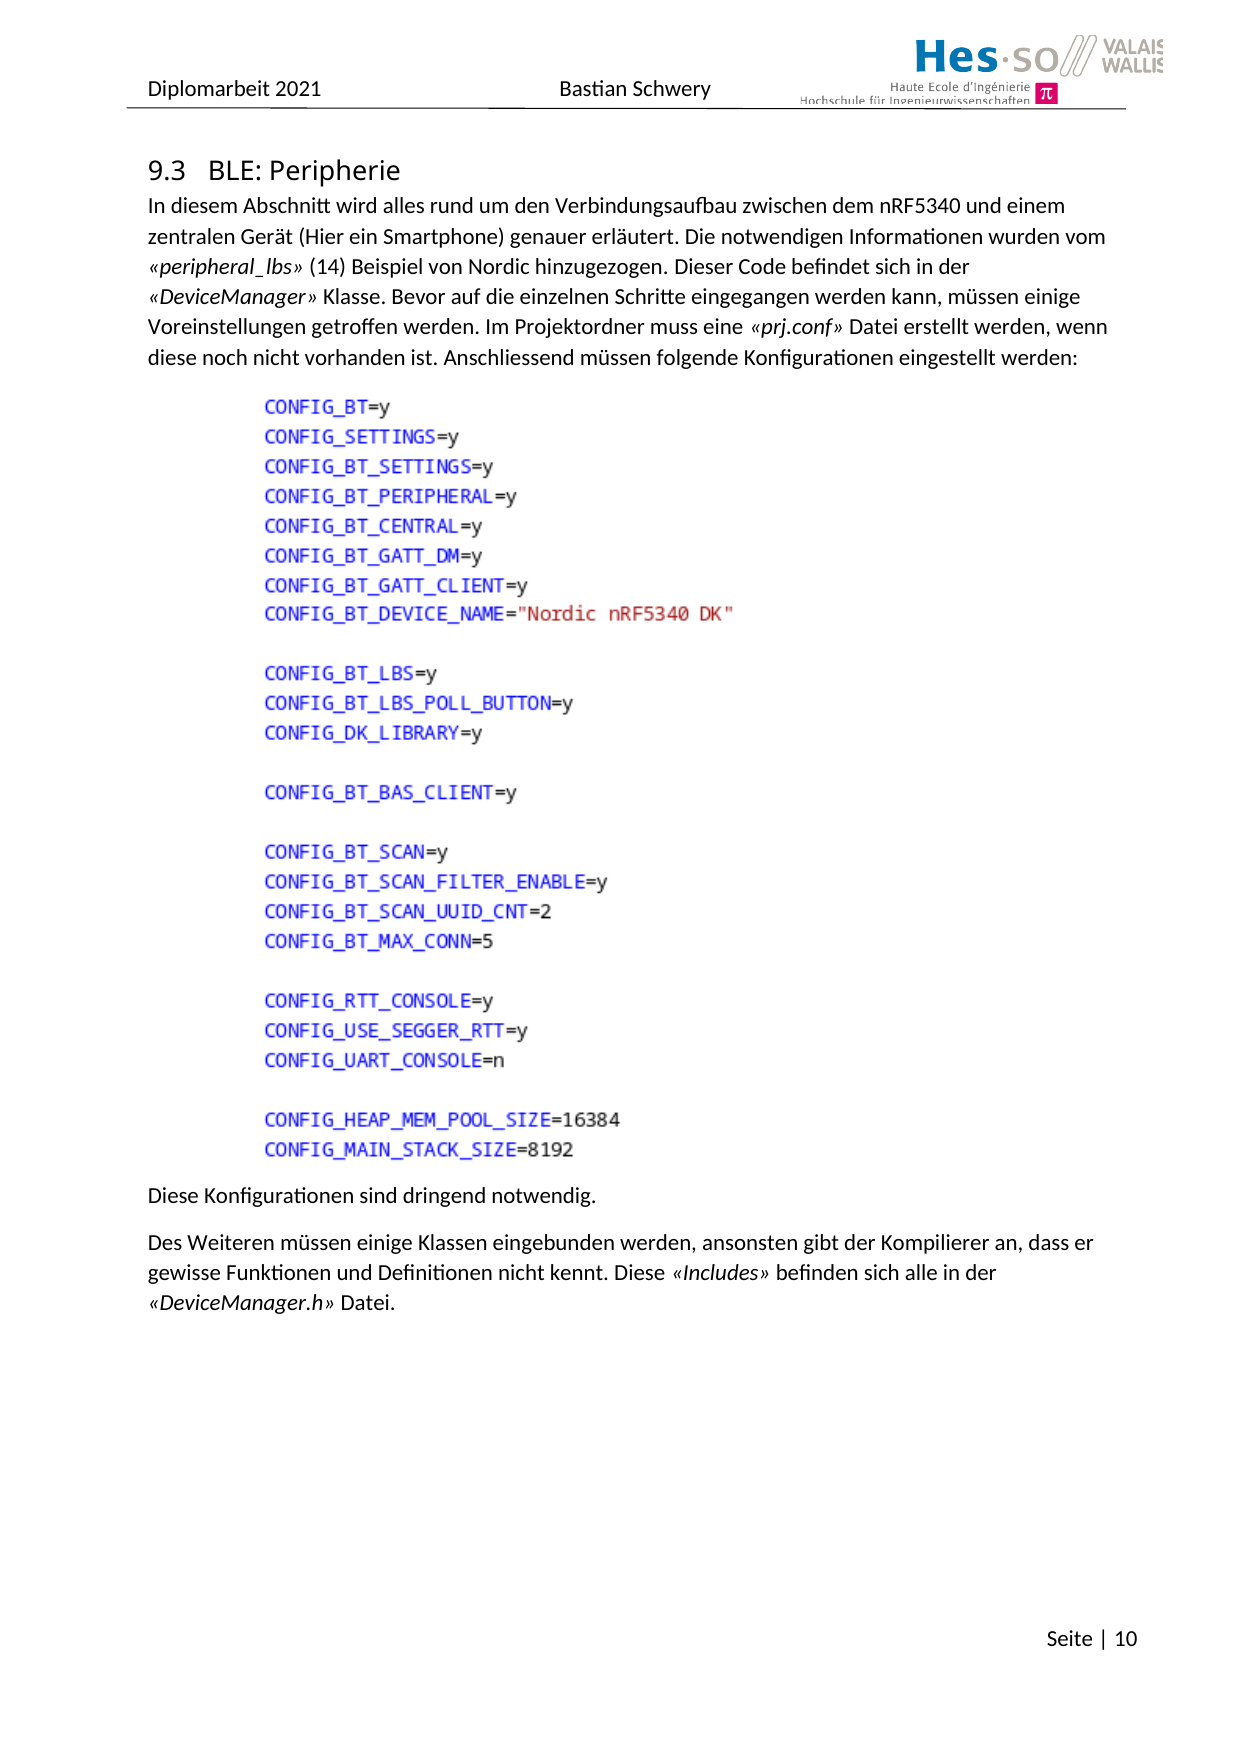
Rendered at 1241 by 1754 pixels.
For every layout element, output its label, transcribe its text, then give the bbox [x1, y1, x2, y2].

text Diese Konfigurationen sind dringend notwendig. [148, 1181, 1137, 1209]
subtitle BLE: Peripherie [148, 152, 1137, 189]
text In diesem Abschnitt wird alles rund um den Verbindungsaufbau zwischen dem nRF5340 und einem zentralen Gerät (Hier ein Smartphone) genauer erläutert. Die notwendigen Informationen wurden vom «peripheral_lbs» Beispiel von Nordic hinzugezogen. Dieser Code befindet sich in der «DeviceManager» Klasse. Bevor auf die einzelnen Schritte eingegangen werden kann, müssen einige Voreinstellungen getroffen werden. Im Projektordner muss eine «prj.conf» Datei erstellt werden, wenn diese noch nicht vorhanden ist. Anschliessend müssen folgende Konfigurationen eingestellt werden: [148, 192, 1137, 371]
text Des Weiteren müssen einige Klassen eingebunden werden, ansonsten gibt der Kompilierer an, dass er gewisse Funktionen und Definitionen nicht kennt. Diese «Includes» befinden sich alle in der «DeviceManager.h» Datei. [148, 1228, 1137, 1317]
picture [800, 35, 1163, 104]
